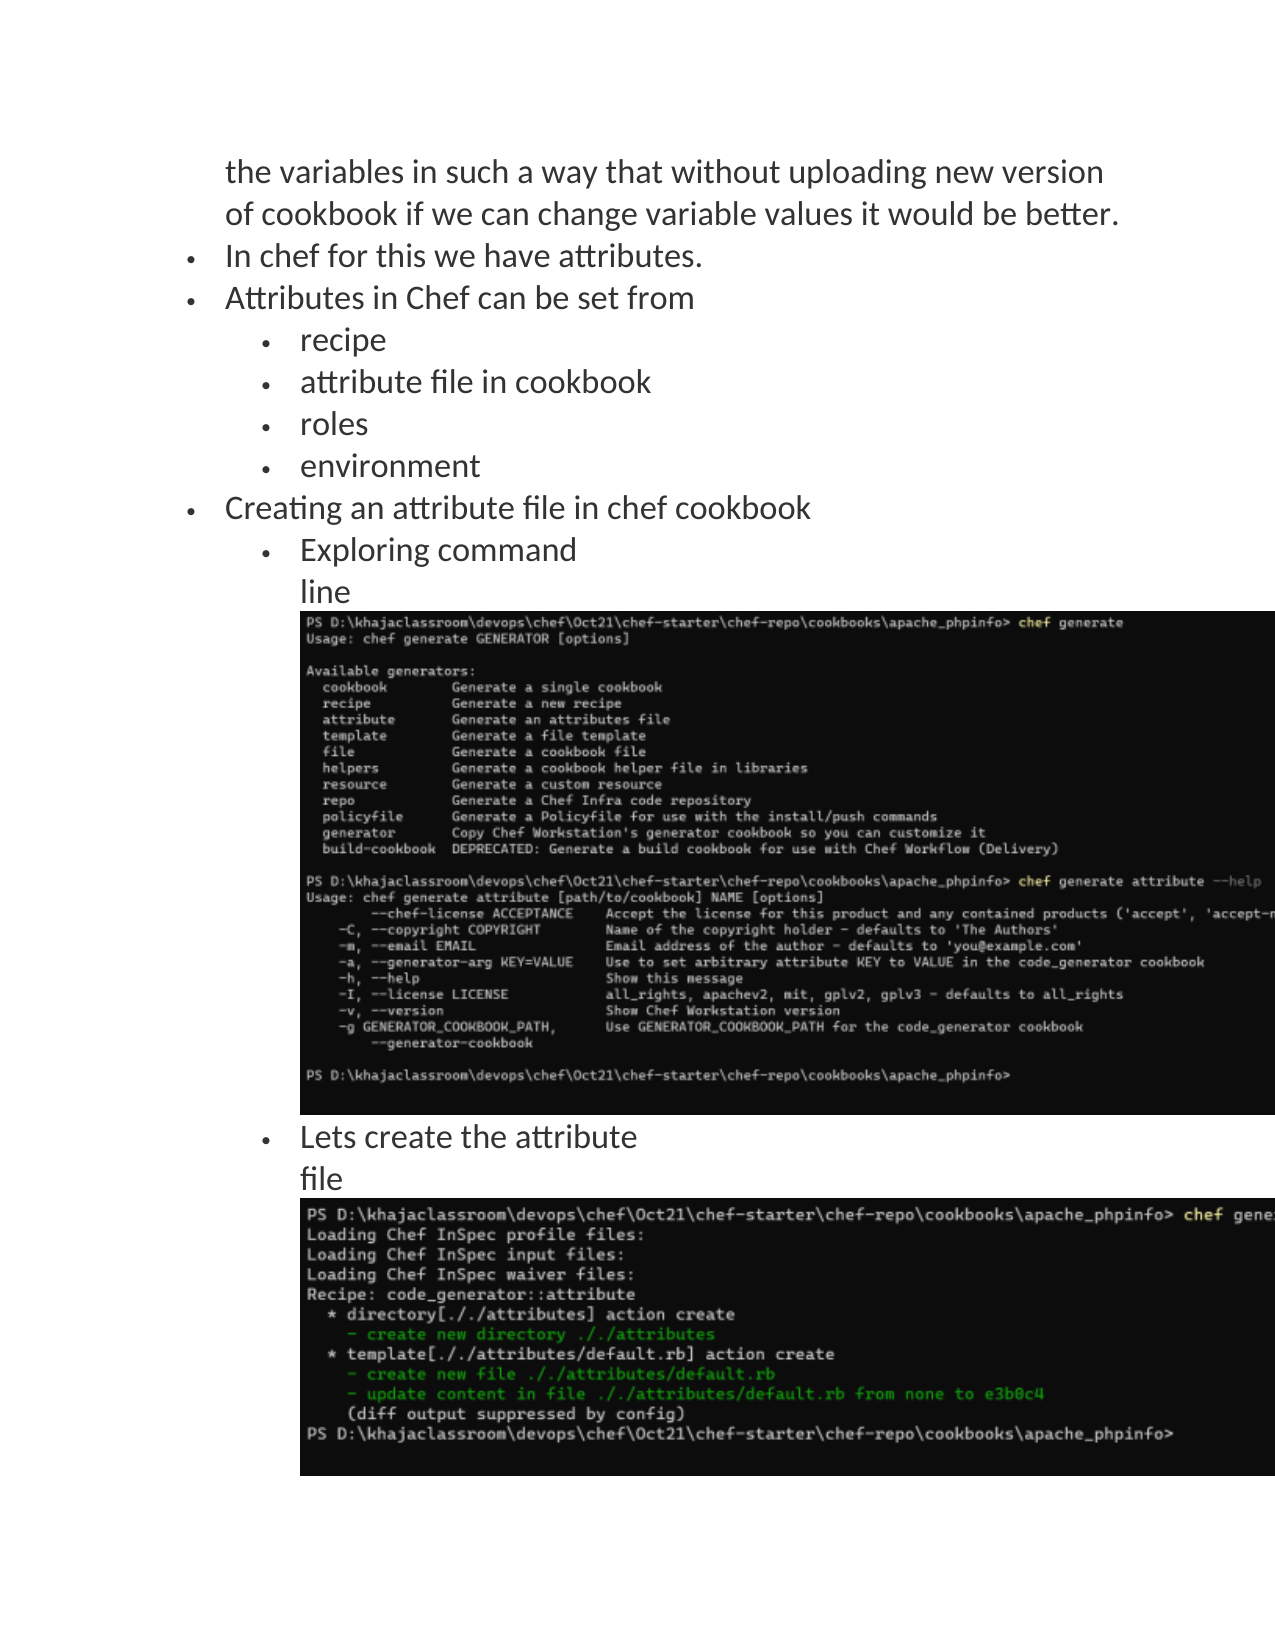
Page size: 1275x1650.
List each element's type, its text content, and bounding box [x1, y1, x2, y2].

picture [300, 1198, 1275, 1476]
picture [300, 611, 1275, 1115]
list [187, 150, 1125, 234]
list Creating an attribute file in chef cookbook [187, 486, 1125, 528]
list recipe [262, 318, 1125, 360]
list In chef for this we have attributes. [187, 234, 1125, 276]
list roles [262, 402, 1125, 444]
list Attributes in Chef can be set from [187, 276, 1125, 318]
list environment [262, 444, 1125, 486]
list attribute file in cookbook [262, 360, 1125, 402]
